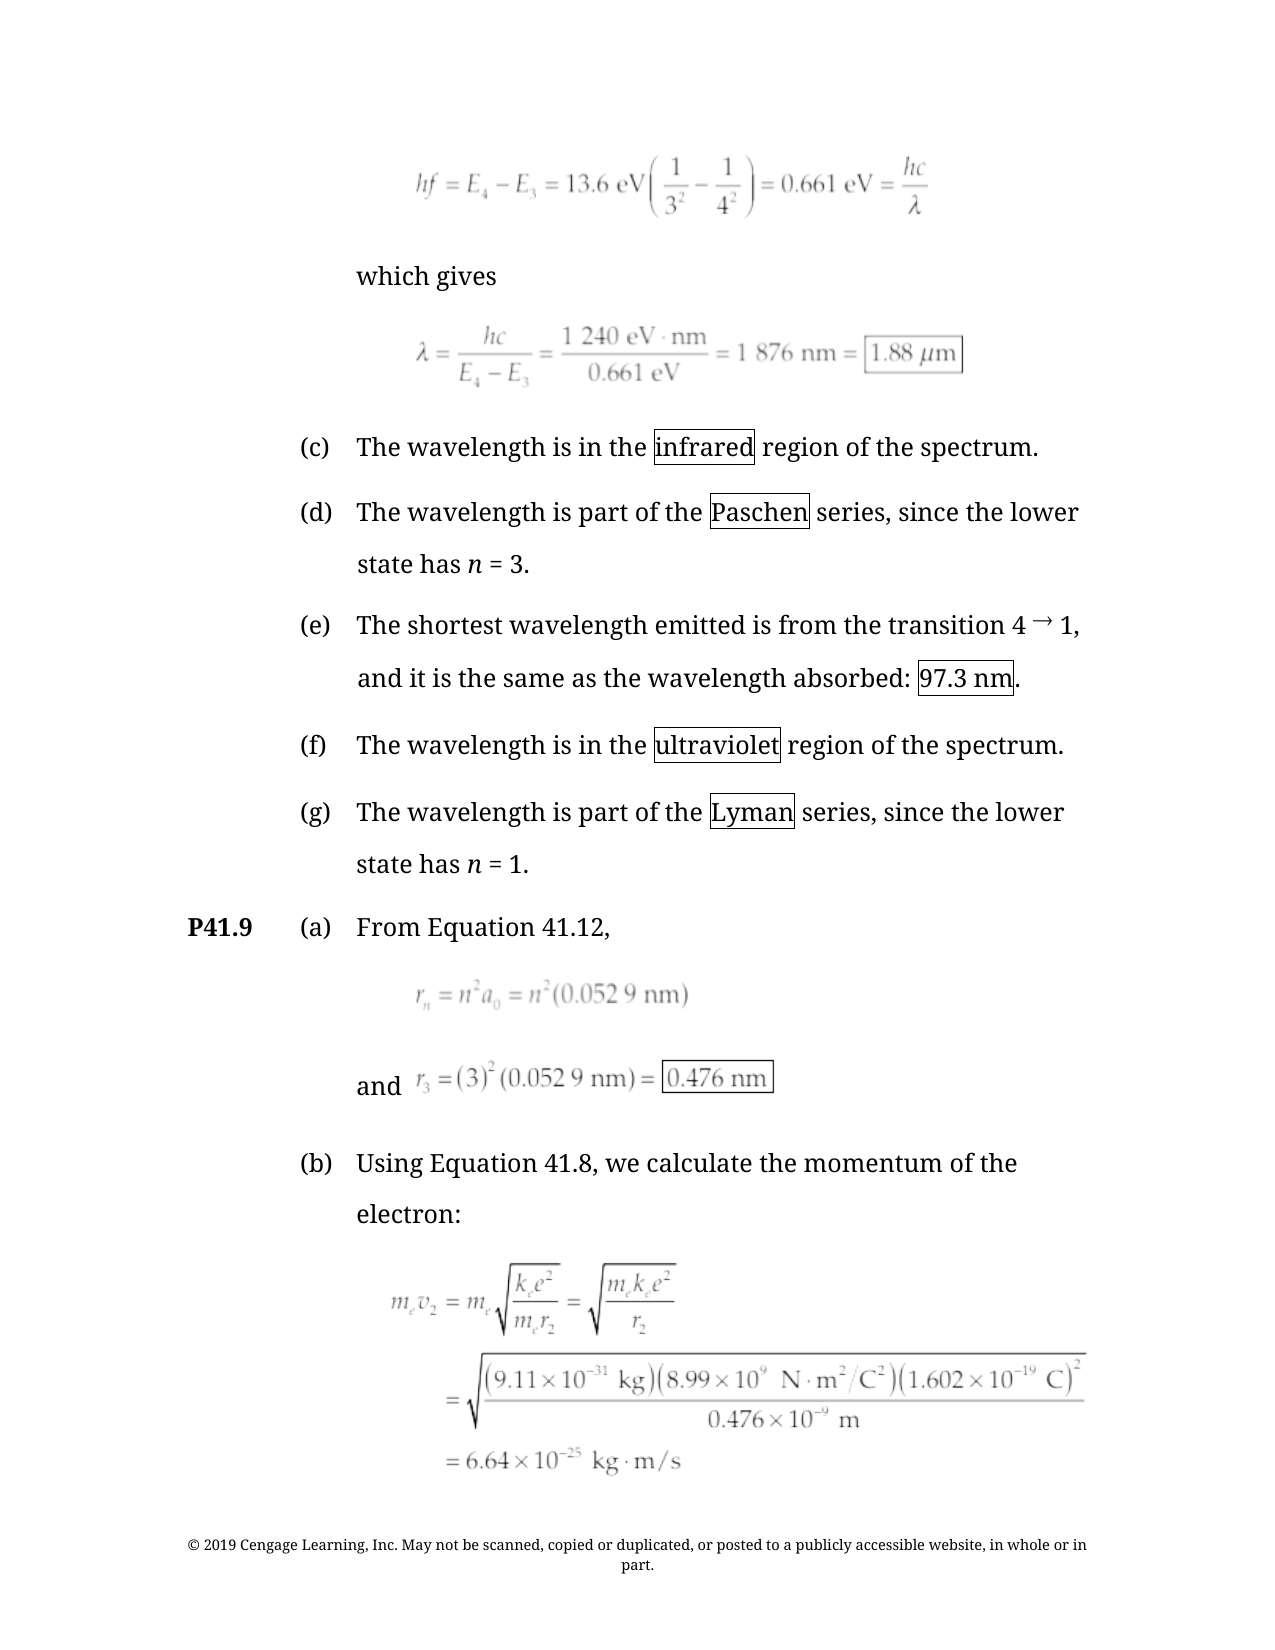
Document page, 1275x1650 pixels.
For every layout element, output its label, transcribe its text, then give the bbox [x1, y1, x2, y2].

text and [187, 1055, 1087, 1117]
text (e) The shortest wavelength emitted is from the transition 4 1, and it is the same as the wavelength absorbed: 97.3 nm. [187, 608, 1087, 696]
text (b) Using Equation 41.8, we calculate the momentum of the electron: [187, 1146, 1087, 1231]
text (d) The wavelength is part of the Paschen series, since the lower state has n = 3. [187, 493, 1087, 581]
text (c) The wavelength is in the infrared region of the spectrum. [187, 429, 654, 465]
text (f) The wavelength is in the ultraviolet region of the spectrum. [781, 727, 1087, 763]
text (f) The wavelength is in the ultraviolet region of the spectrum. [187, 727, 654, 763]
text (c) The wavelength is in the infrared region of the spectrum. [755, 429, 1087, 465]
text (g) The wavelength is part of the Lyman series, since the lower state has n = 1. [187, 793, 1087, 881]
text (f) The wavelength is in the ultraviolet region of the spectrum. [655, 728, 780, 762]
text which gives [187, 259, 1087, 293]
text P41.9 (a) From Equation 41.12, [187, 910, 1087, 944]
